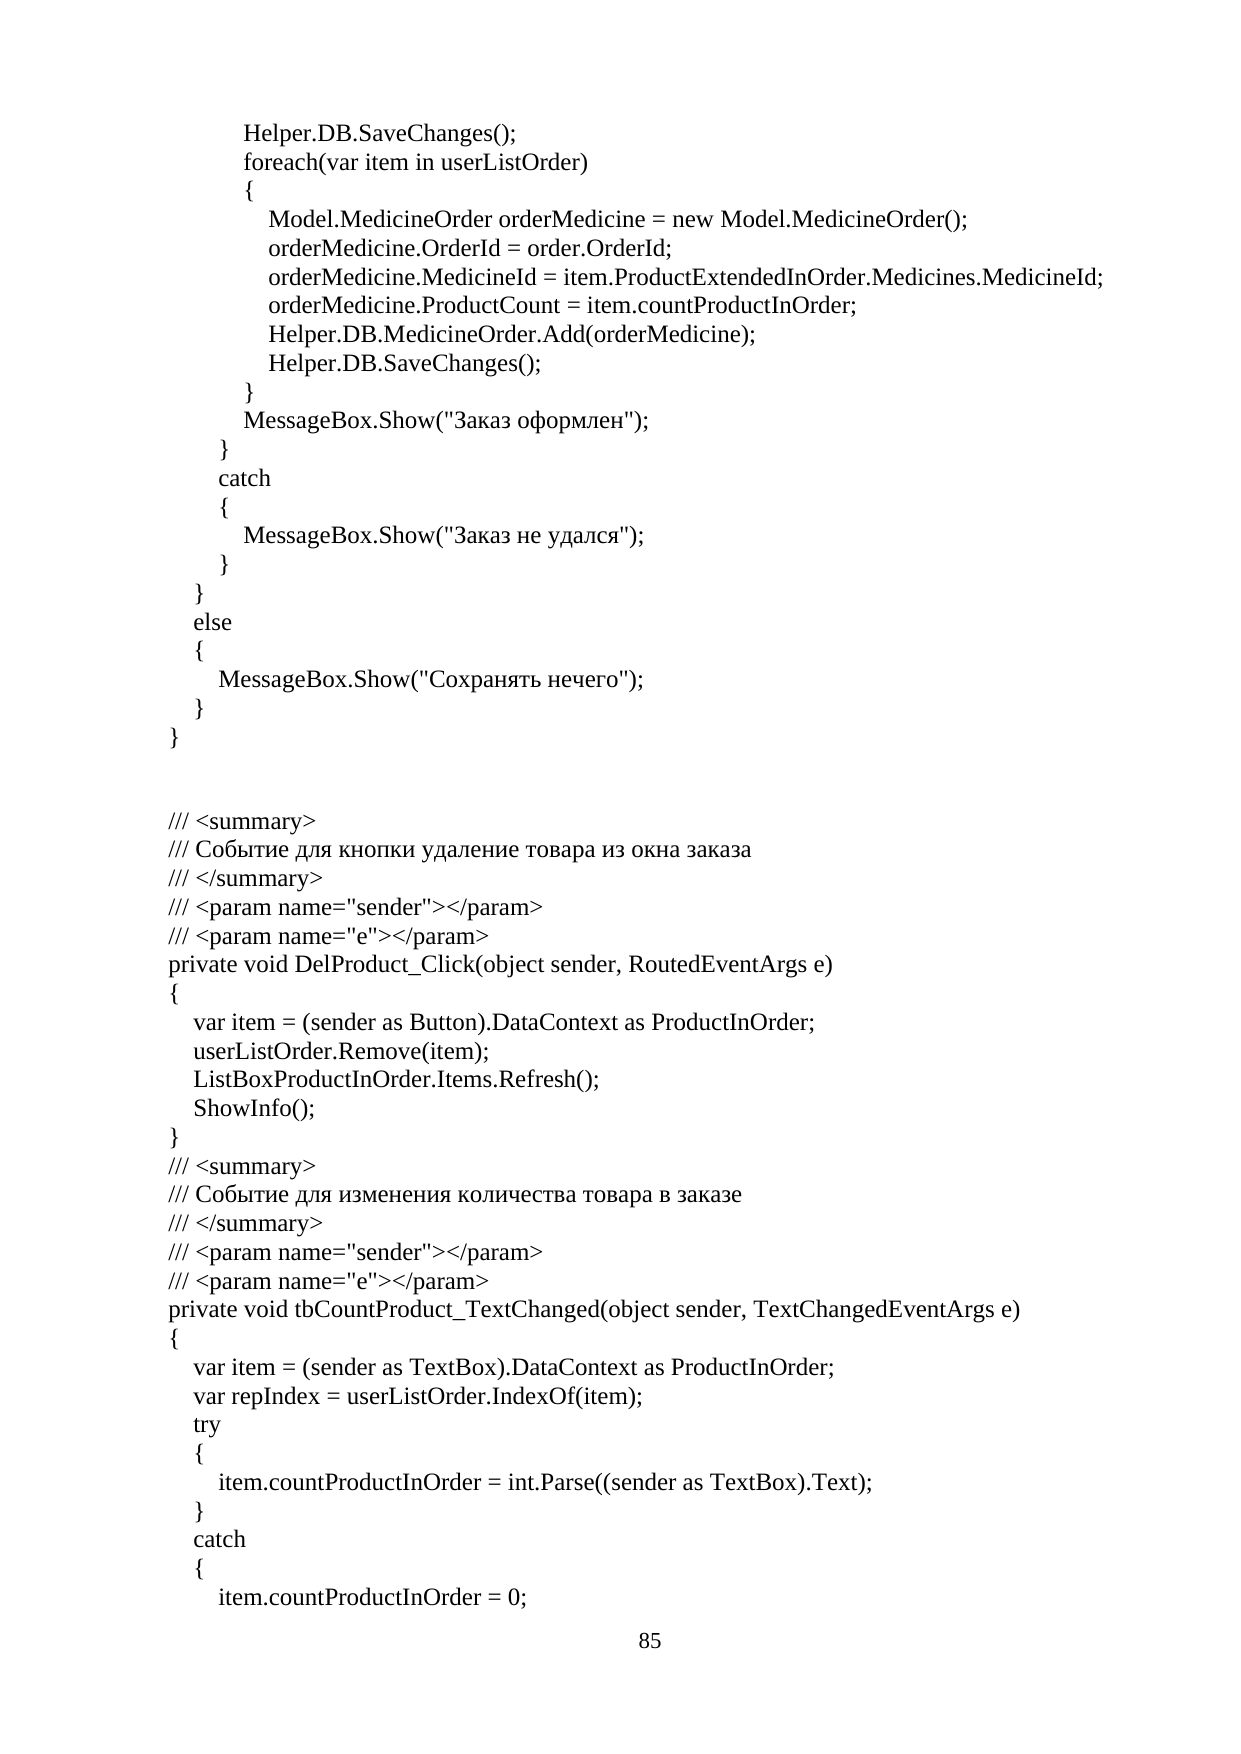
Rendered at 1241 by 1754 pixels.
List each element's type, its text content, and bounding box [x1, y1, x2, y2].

text } [118, 434, 1181, 463]
text orderMedicine.OrderId = order.OrderId; [118, 233, 1181, 262]
text } [118, 722, 1181, 751]
text private void DelProduct_Click(object sender, RoutedEventArgs e) [118, 949, 1181, 978]
text /// <param name="e"></param> [118, 1266, 1181, 1294]
text { [118, 1553, 1181, 1582]
text { [118, 492, 1181, 521]
text /// </summary> [118, 863, 1181, 892]
text private void tbCountProduct_TextChanged(object sender, TextChangedEventArgs e) [118, 1294, 1181, 1323]
text else [118, 607, 1181, 636]
text userListOrder.Remove(item); [118, 1036, 1181, 1064]
text /// <param name="sender"></param> [118, 892, 1181, 921]
text Model.MedicineOrder orderMedicine = new Model.MedicineOrder(); [118, 204, 1181, 233]
text { [118, 636, 1181, 664]
text /// <summary> [118, 1151, 1181, 1179]
text orderMedicine.ProductCount = item.countProductInOrder; [118, 291, 1181, 319]
text MessageBox.Show("Сохранять нечего"); [118, 664, 1181, 693]
text catch [118, 1524, 1181, 1553]
text ListBoxProductInOrder.Items.Refresh(); [118, 1064, 1181, 1093]
text /// Событие для кнопки удаление товара из окна заказа [118, 834, 1181, 863]
text /// <summary> [118, 806, 1181, 834]
text item.countProductInOrder = int.Parse((sender as TextBox).Text); [118, 1467, 1181, 1496]
text MessageBox.Show("Заказ оформлен"); [118, 406, 1181, 434]
text try [118, 1409, 1181, 1438]
text var item = (sender as Button).DataContext as ProductInOrder; [118, 1007, 1181, 1036]
text /// </summary> [118, 1208, 1181, 1237]
text var item = (sender as TextBox).DataContext as ProductInOrder; [118, 1352, 1181, 1381]
text item.countProductInOrder = 0; [118, 1582, 1181, 1611]
text var repIndex = userListOrder.IndexOf(item); [118, 1381, 1181, 1409]
text Helper.DB.MedicineOrder.Add(orderMedicine); [118, 319, 1181, 348]
text } [118, 693, 1181, 722]
text Helper.DB.SaveChanges(); [118, 118, 1181, 147]
text MessageBox.Show("Заказ не удался"); [118, 521, 1181, 549]
text } [118, 549, 1181, 578]
text } [118, 1496, 1181, 1524]
text } [118, 578, 1181, 607]
text { [118, 978, 1181, 1007]
text { [118, 1323, 1181, 1352]
text /// <param name="e"></param> [118, 921, 1181, 949]
text foreach(var item in userListOrder) [118, 147, 1181, 176]
text { [118, 1438, 1181, 1467]
text orderMedicine.MedicineId = item.ProductExtendedInOrder.Medicines.MedicineId; [118, 262, 1181, 291]
text ShowInfo(); [118, 1093, 1181, 1122]
text { [118, 176, 1181, 204]
text /// Событие для изменения количества товара в заказе [118, 1179, 1181, 1208]
text } [118, 1122, 1181, 1151]
text catch [118, 463, 1181, 492]
text /// <param name="sender"></param> [118, 1237, 1181, 1266]
text } [118, 377, 1181, 406]
text Helper.DB.SaveChanges(); [118, 348, 1181, 377]
